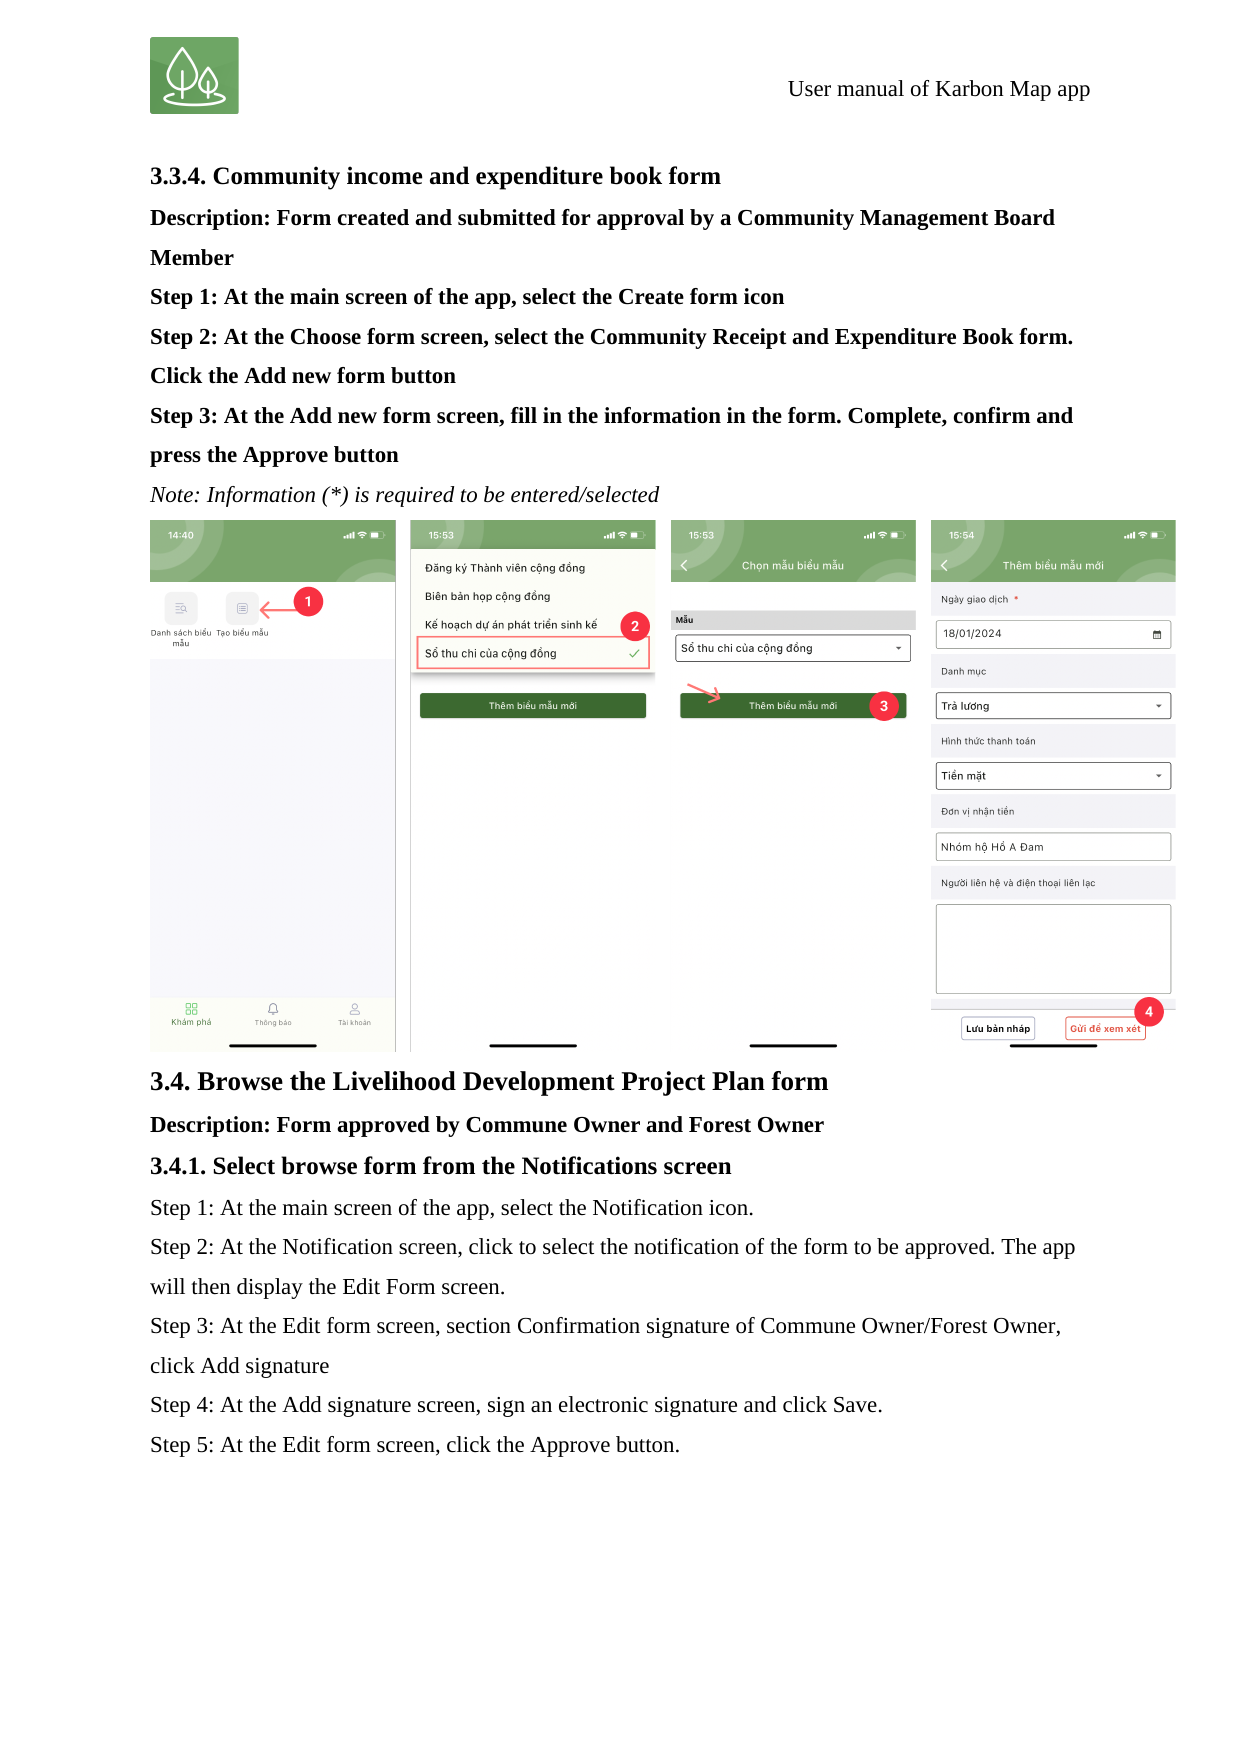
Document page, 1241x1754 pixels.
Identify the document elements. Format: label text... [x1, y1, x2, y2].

subtitle 3.4. Browse the Livelihood Development Project Plan form [150, 1065, 1090, 1096]
text Step 2: At the Notification screen, click to select the notification of the form to be approved. The app will then display the Edit Form screen. [150, 1233, 1090, 1299]
text Step 3: At the Add new form screen, fill in the information in the form. Complete, confirm and press the Approve button [150, 402, 1090, 467]
text Step 1: At the main screen of the app, select the Create form icon [150, 283, 1090, 309]
text Step 3: At the Edit form screen, section Confirmation signature of Commune Owner/Forest Owner, click Add signature [150, 1312, 1090, 1378]
text Step 2: At the Choose form screen, select the Community Receipt and Expenditure Book form. Click the Add new form button [150, 323, 1090, 388]
text Step 5: At the Edit form screen, click the Approve button. [150, 1431, 1090, 1457]
text Step 4: At the Add signature screen, sign an electronic signature and click Save. [150, 1391, 1090, 1418]
picture [150, 520, 1176, 1052]
subtitle 3.4.1. Select browse form from the Notifications screen [150, 1151, 1090, 1179]
text Description: Form approved by Commune Owner and Forest Owner [150, 1111, 1090, 1138]
text Step 1: At the main screen of the app, select the Notification icon. [150, 1194, 1090, 1220]
subtitle 3.3.4. Community income and expenditure book form [150, 161, 1090, 190]
text Note: Information (*) is required to be entered/selected [150, 481, 1090, 507]
picture [150, 37, 239, 114]
text Description: Form created and submitted for approval by a Community Management Board Member [150, 204, 1090, 270]
